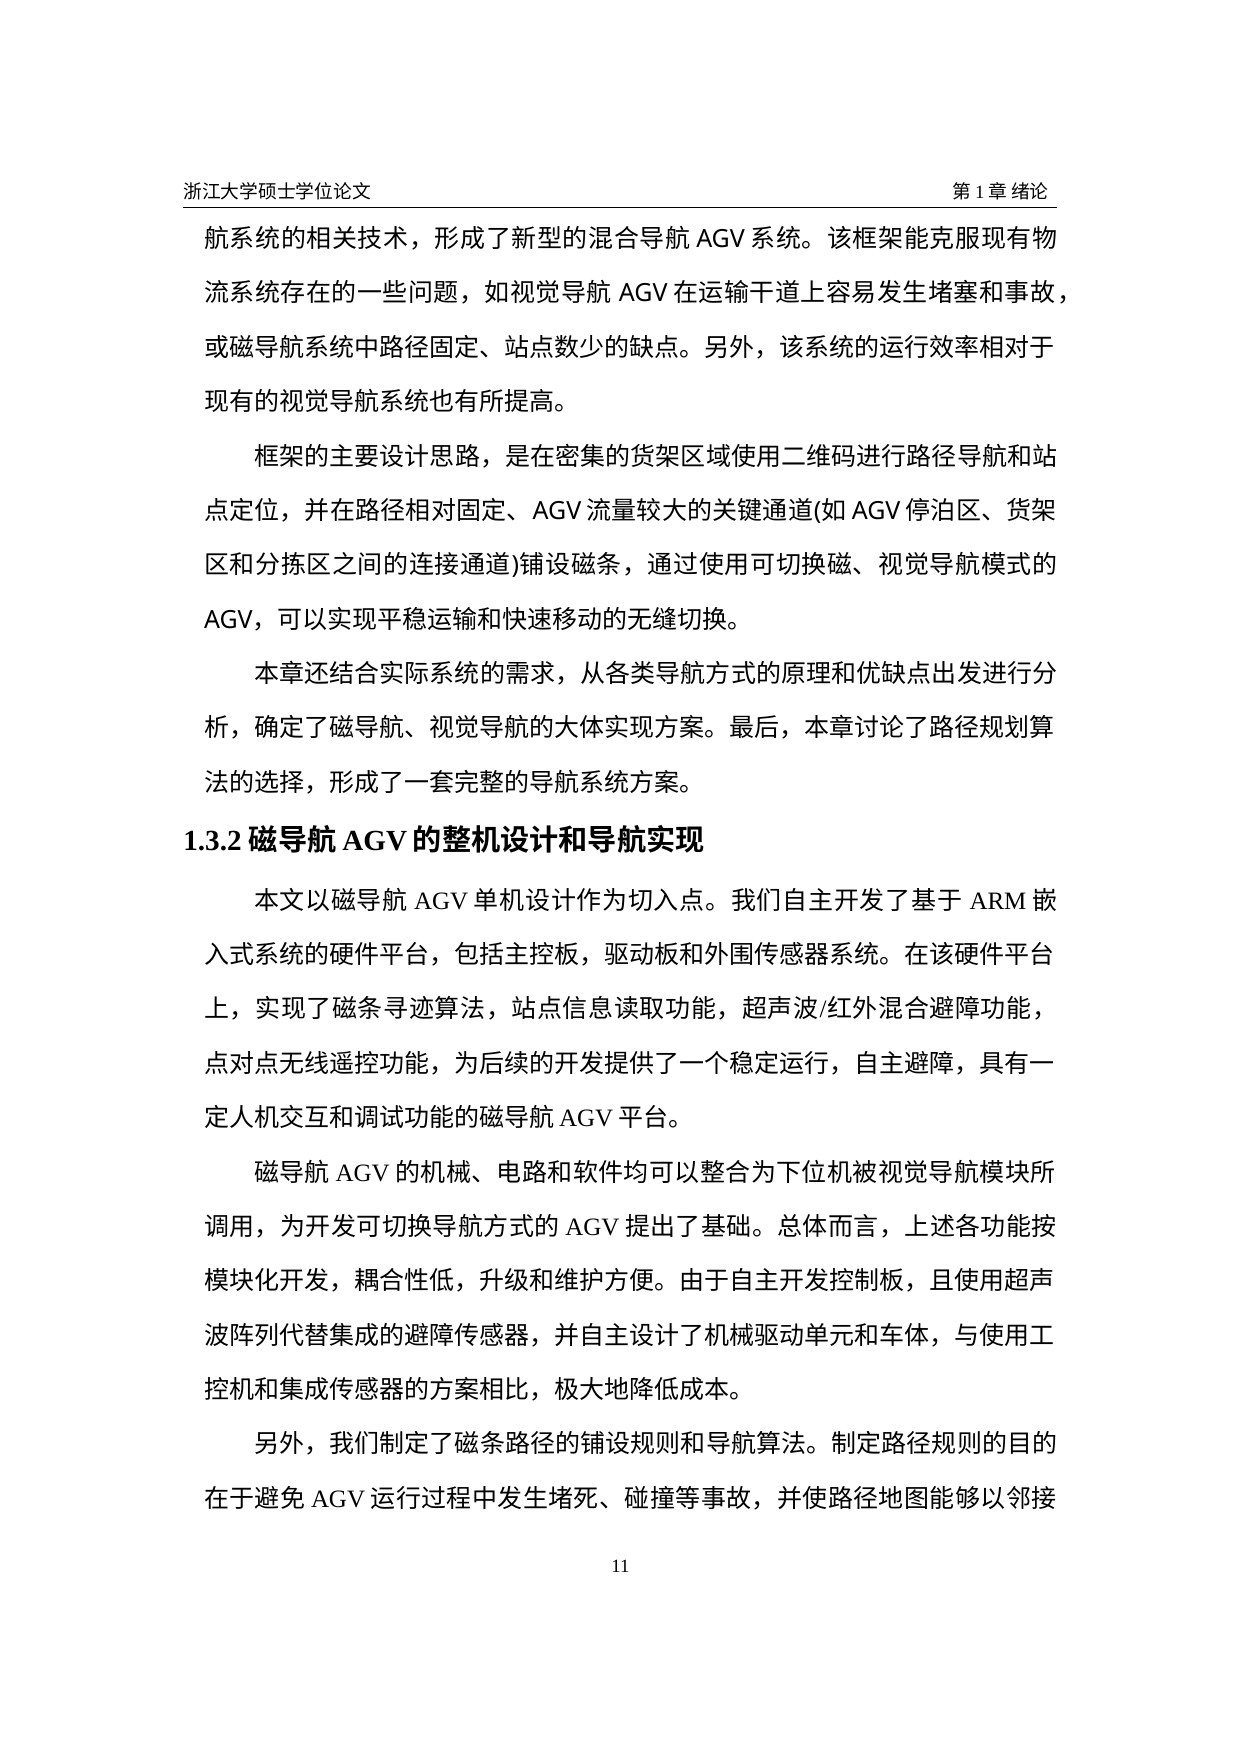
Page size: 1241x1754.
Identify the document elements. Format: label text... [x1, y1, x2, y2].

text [204, 1424, 1057, 1514]
text 磁导航AGV的机械、电路和软件均可以整合为下位机被视觉导航模块所调用，为开发可切换导航方式的AGV提出了基础。总体而言，上述各功能按模块化开发，耦合性低，升级和维护方便。由于自主开发控制板，且使用超声波阵列代替集成的避障传感器，并自主设计了机械驱动单元和车体，与使用工控机和集成传感器的方案相比，极大地降低成本。 [204, 1152, 1057, 1406]
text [204, 218, 1057, 418]
text 框架的主要设计思路，是在密集的货架区域使用二维码进行路径导航和站点定位，并在路径相对固定、AGV流量较大的关键通道(如AGV停泊区、货架区和分拣区之间的连接通道)铺设磁条，通过使用可切换磁、视觉导航模式的AGV，可以实现平稳运输和快速移动的无缝切换。 [204, 436, 1057, 635]
text 本章还结合实际系统的需求，从各类导航方式的原理和优缺点出发进行分析，确定了磁导航、视觉导航的大体实现方案。最后，本章讨论了路径规划算法的选择，形成了一套完整的导航系统方案。 [204, 653, 1057, 798]
subtitle 磁导航AGV的整机设计和导航实现 [183, 817, 1057, 859]
text 本文以磁导航AGV单机设计作为切入点。我们自主开发了基于ARM嵌入式系统的硬件平台，包括主控板，驱动板和外围传感器系统。在该硬件平台上，实现了磁条寻迹算法，站点信息读取功能，超声波/红外混合避障功能，点对点无线遥控功能，为后续的开发提供了一个稳定运行，自主避障，具有一定人机交互和调试功能的磁导航AGV平台。 [204, 880, 1057, 1134]
